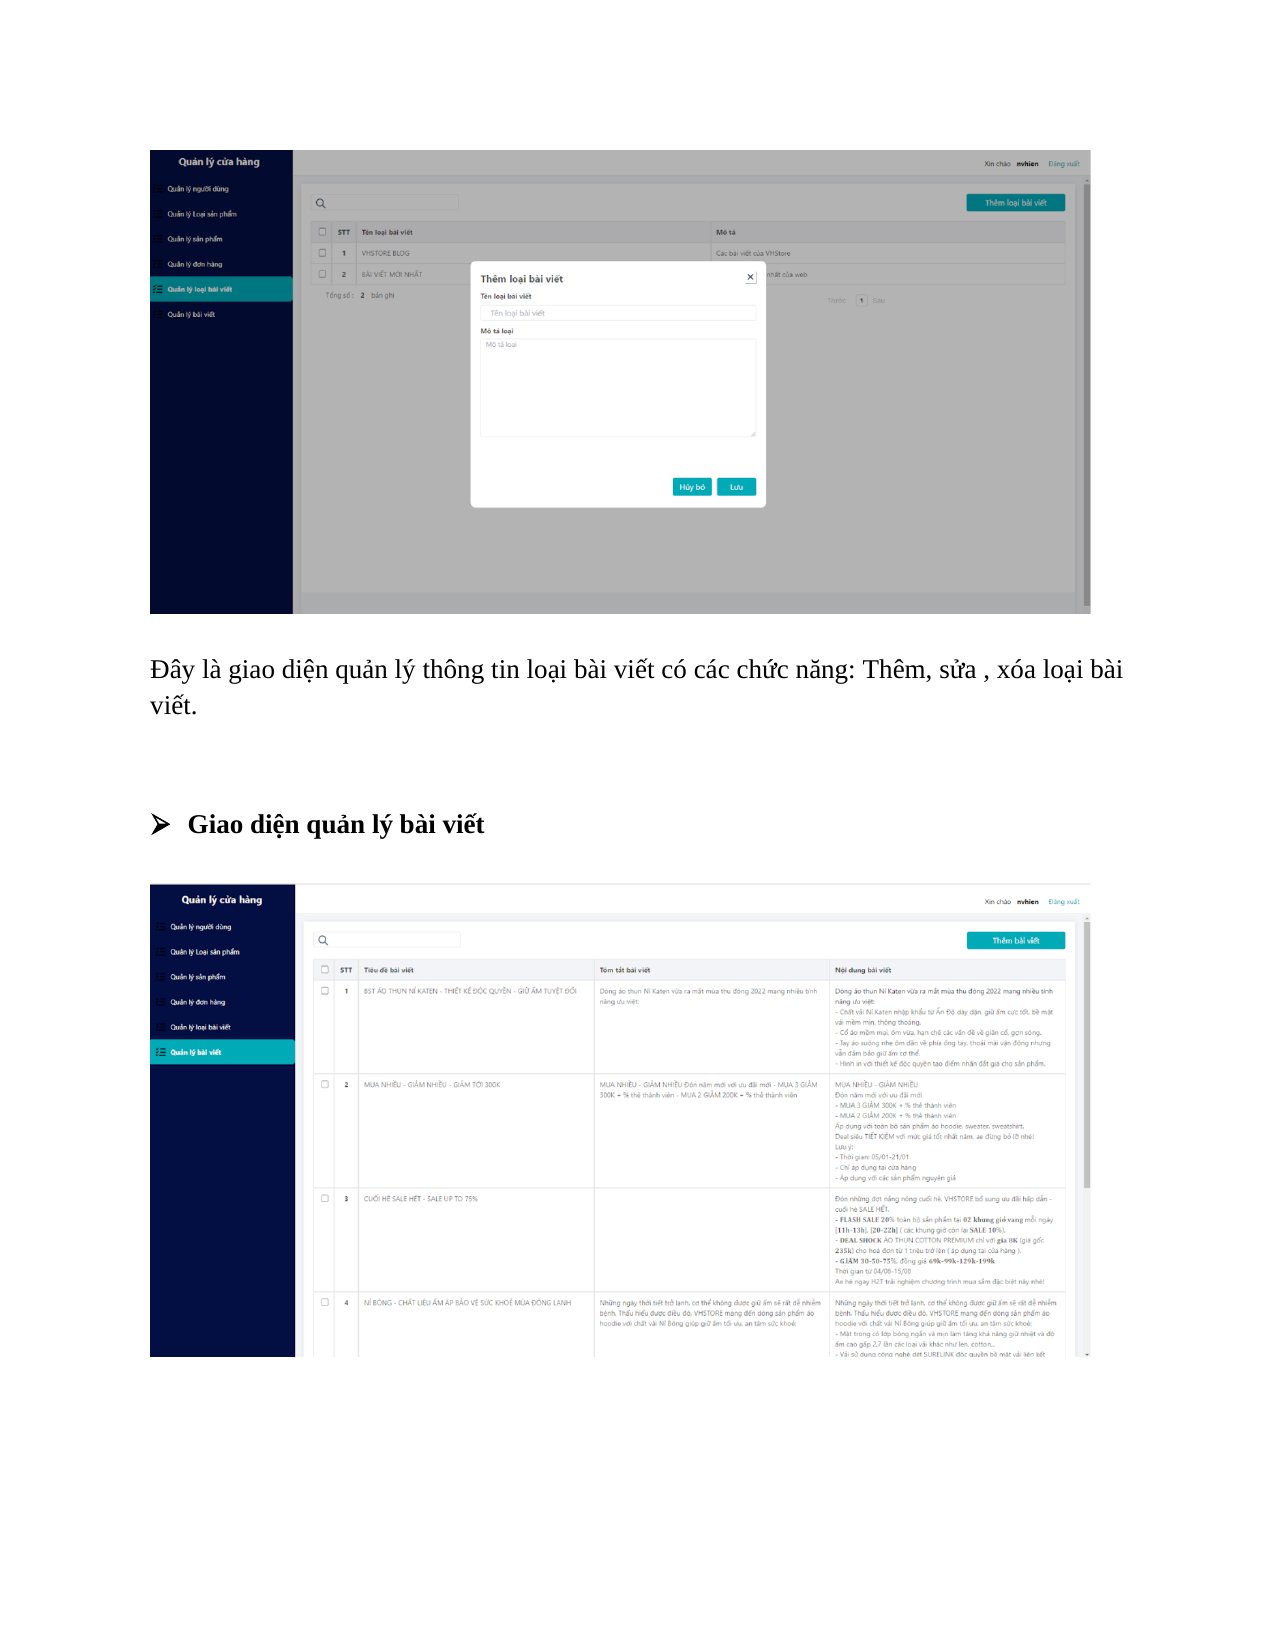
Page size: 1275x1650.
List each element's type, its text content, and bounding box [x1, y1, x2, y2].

text Đây là giao diện quản lý thông tin loại bài viết có các chức năng: Thêm, sửa , xóa loại bài viết. [150, 653, 1125, 720]
picture [150, 883, 1091, 1357]
picture [150, 150, 1091, 614]
list Giao diện quản lý bài viết [150, 808, 1125, 840]
